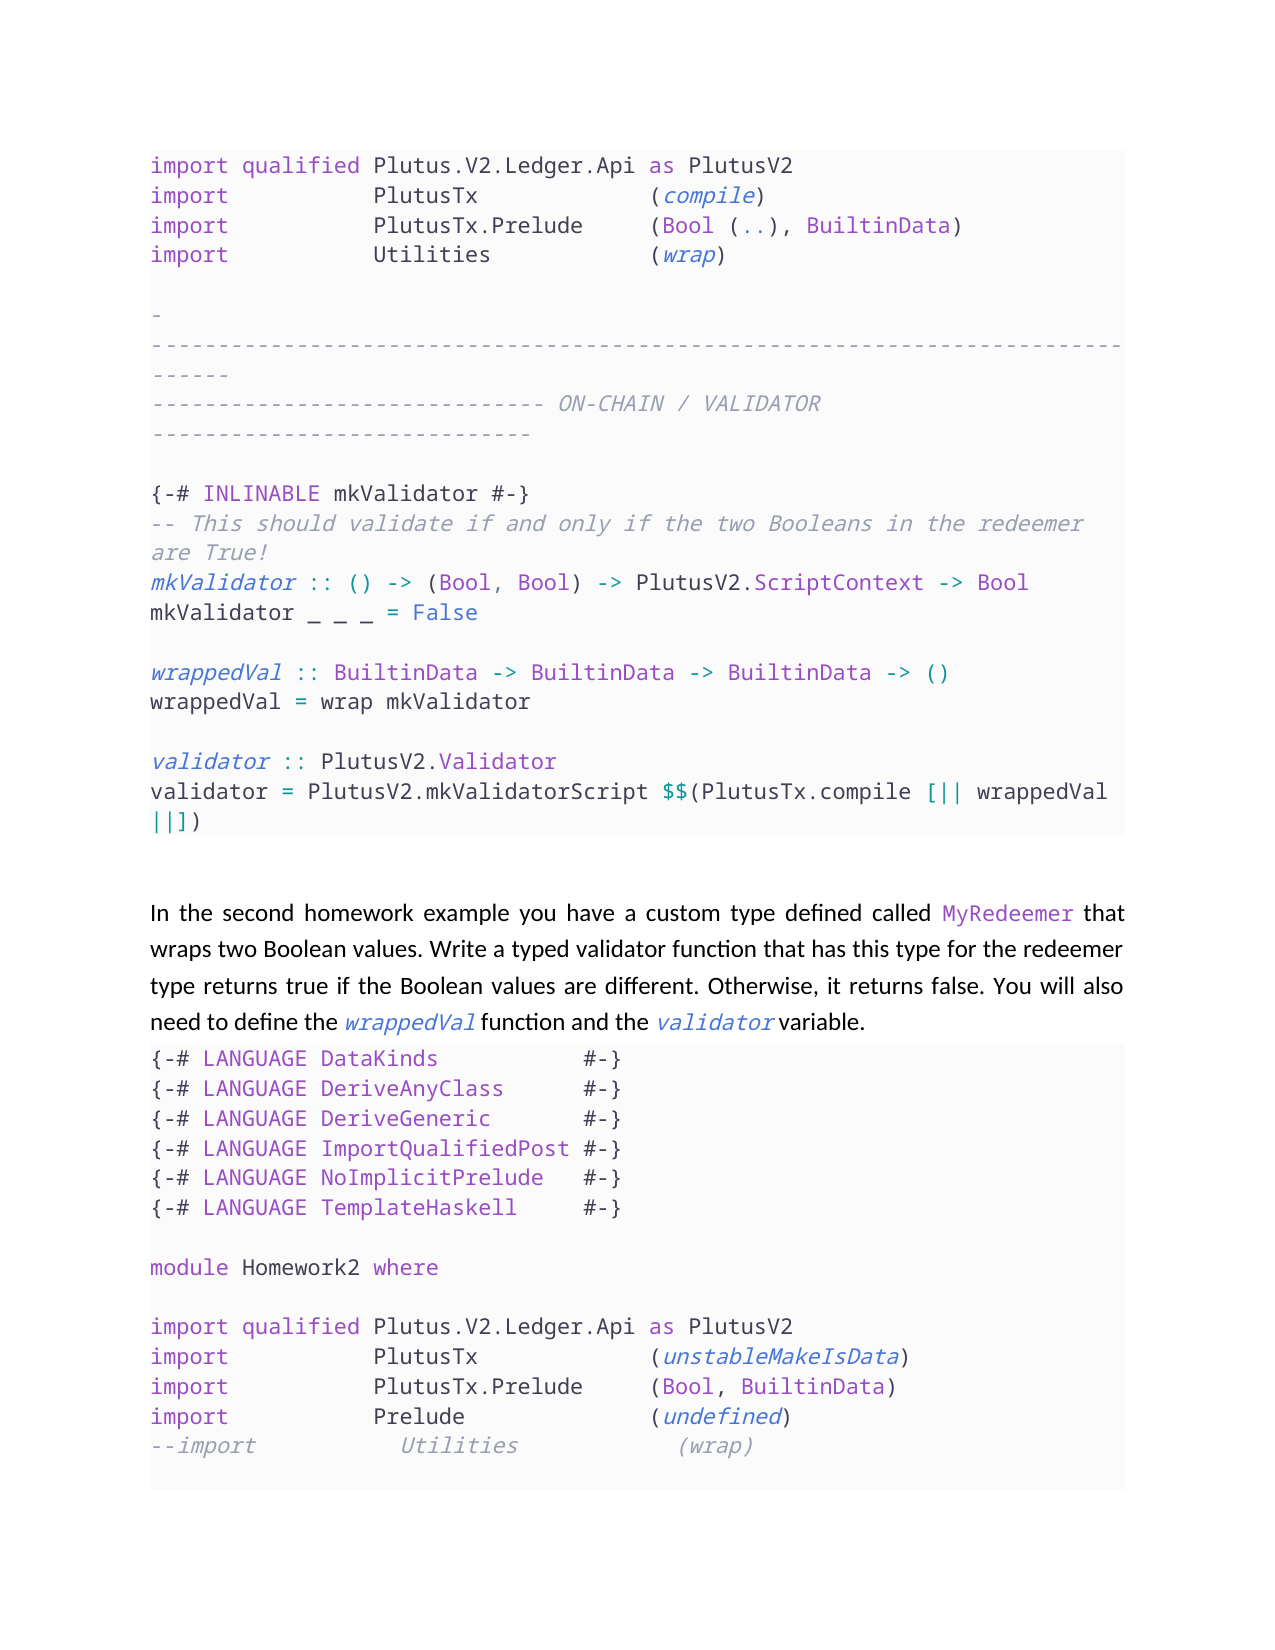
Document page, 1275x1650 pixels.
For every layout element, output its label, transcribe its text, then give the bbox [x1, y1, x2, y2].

text import PlutusTx (compile) [150, 180, 1125, 209]
text import qualified Plutus.V2.Ledger.Api as PlutusV2 [150, 1311, 1125, 1341]
text --import Utilities (wrap) [150, 1431, 1125, 1460]
text {-# LANGUAGE DeriveGeneric #-} [150, 1103, 1125, 1133]
text import PlutusTx.Prelude (Bool (..), BuiltinData) [150, 209, 1125, 239]
text --------------------------------------------------------------------------------- [150, 299, 1125, 388]
text wrappedVal = wrap mkValidator [150, 686, 1125, 716]
text {-# LANGUAGE DataKinds #-} [150, 1043, 1125, 1073]
text {-# LANGUAGE DeriveAnyClass #-} [150, 1073, 1125, 1103]
text import Utilities (wrap) [150, 239, 1125, 269]
text -- This should validate if and only if the two Booleans in the redeemer are True! [150, 507, 1125, 567]
text import PlutusTx.Prelude (Bool, BuiltinData) [150, 1371, 1125, 1401]
text wrappedVal :: BuiltinData -> BuiltinData -> BuiltinData -> () [150, 656, 1125, 686]
text {-# INLINABLE mkValidator #-} [150, 478, 1125, 507]
text import qualified Plutus.V2.Ledger.Api as PlutusV2 [150, 150, 1125, 180]
text {-# LANGUAGE TemplateHaskell #-} [150, 1192, 1125, 1222]
text In the second homework example you have a custom type defined called MyRedeemer that wraps two Boolean values. Write a typed validator function that has this type for the redeemer type returns true if the Boolean values are different. Otherwise, it returns false. You will also need to define the wrappedVal function and the validator variable. [150, 897, 1125, 1037]
text validator :: PlutusV2.Validator [150, 746, 1125, 776]
text validator = PlutusV2.mkValidatorScript $$(PlutusTx.compile [|| wrappedVal ||]) [150, 776, 1125, 835]
text ------------------------------ ON-CHAIN / VALIDATOR ----------------------------- [150, 388, 1125, 448]
text import Prelude (undefined) [150, 1401, 1125, 1431]
text mkValidator :: () -> (Bool, Bool) -> PlutusV2.ScriptContext -> Bool [150, 567, 1125, 597]
text module Homework2 where [150, 1252, 1125, 1282]
text mkValidator _ _ _ = False [150, 597, 1125, 627]
text {-# LANGUAGE ImportQualifiedPost #-} [150, 1133, 1125, 1162]
text import PlutusTx (unstableMakeIsData) [150, 1341, 1125, 1371]
text {-# LANGUAGE NoImplicitPrelude #-} [150, 1162, 1125, 1192]
